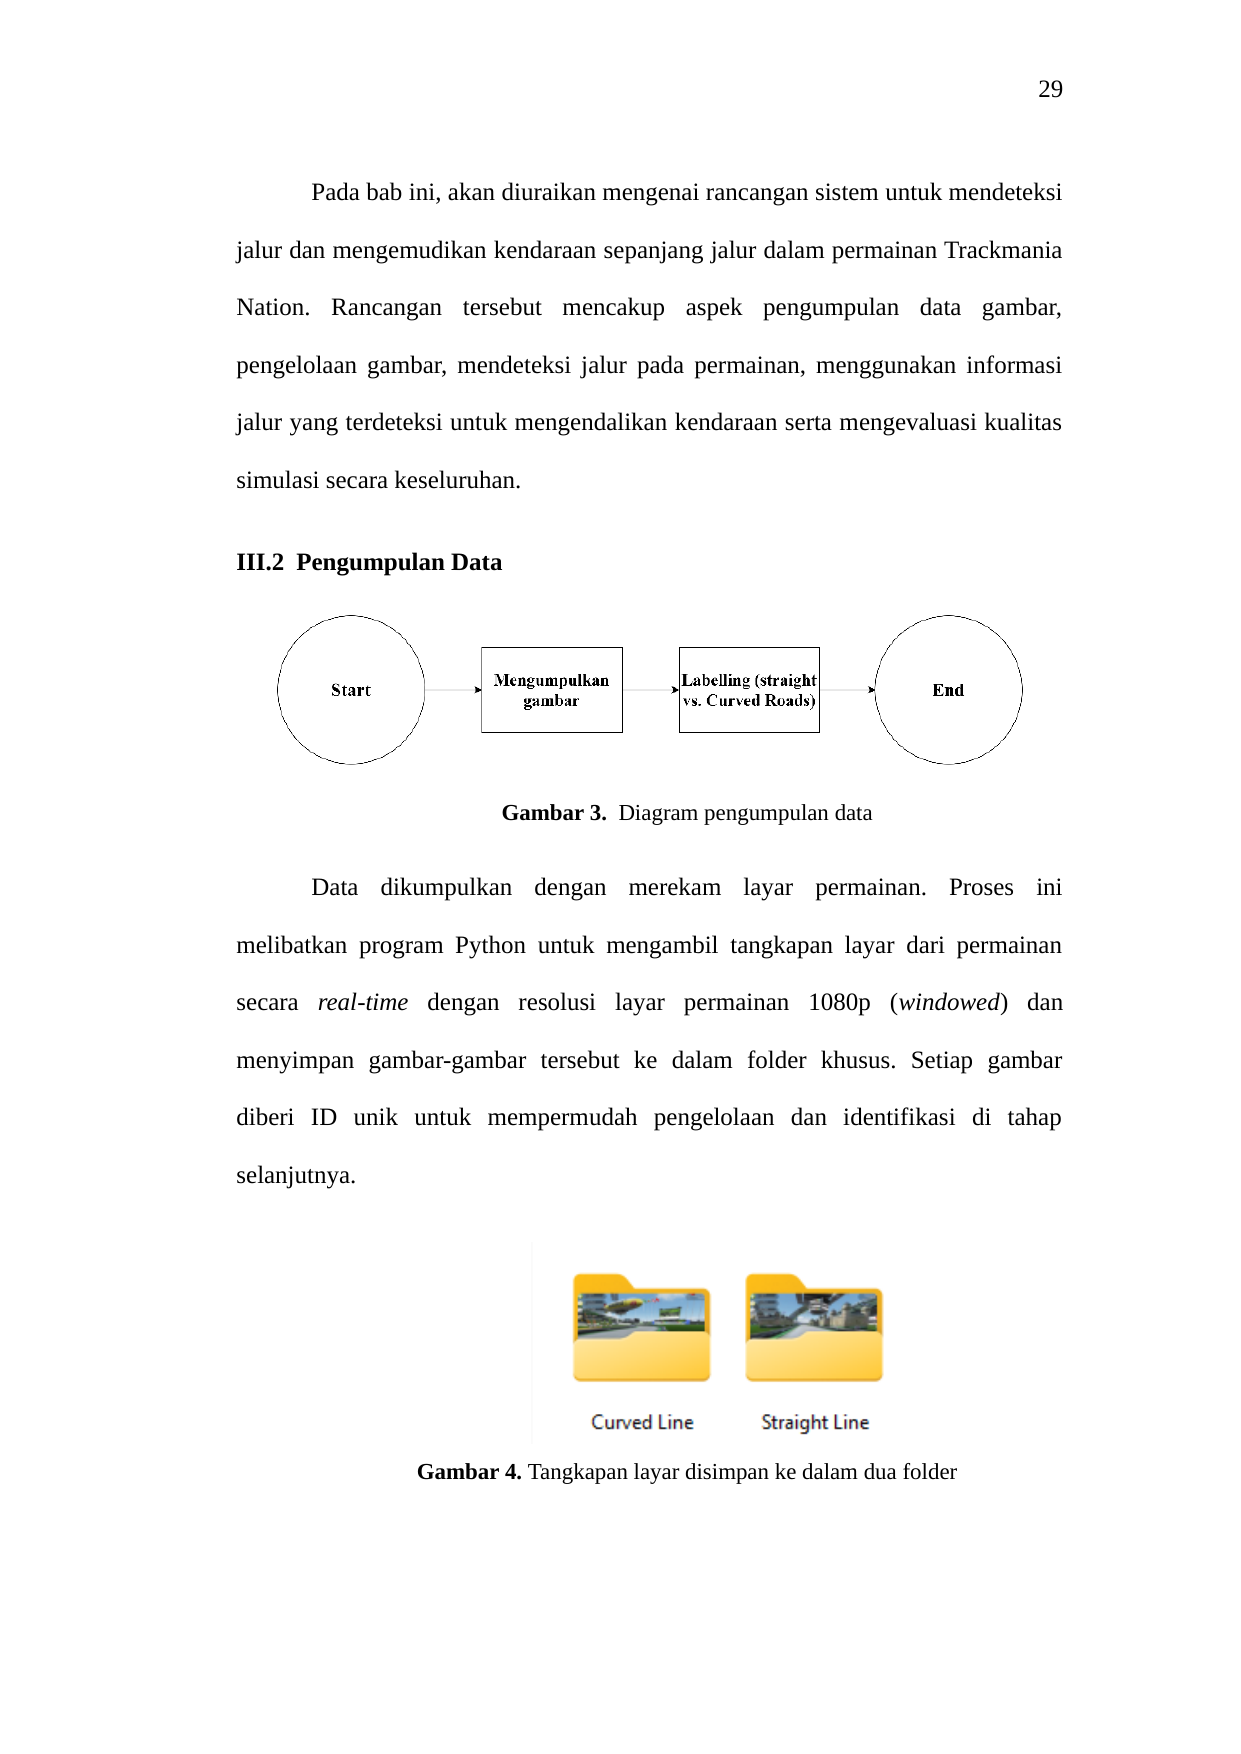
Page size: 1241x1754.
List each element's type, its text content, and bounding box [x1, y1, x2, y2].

picture [531, 1242, 918, 1444]
picture [270, 608, 1029, 771]
text Data dikumpulkan dengan merekam layar permainan. Proses ini melibatkan program Python untuk mengambil tangkapan layar dari permainan secara real-time dengan resolusi layar permainan 1080p (windowed) dan menyimpan gambar-gambar tersebut ke dalam folder khusus. Setiap gambar diberi ID unik untuk mempermudah pengelolaan dan identifikasi di tahap selanjutnya. [236, 872, 1063, 1189]
subtitle Pengumpulan Data [236, 547, 1063, 576]
text Pada bab ini, akan diuraikan mengenai rancangan sistem untuk mendeteksi jalur dan mengemudikan kendaraan sepanjang jalur dalam permainan Trackmania Nation. Rancangan tersebut mencakup aspek pengumpulan data gambar, pengelolaan gambar, mendeteksi jalur pada permainan, menggunakan informasi jalur yang terdeteksi untuk mengendalikan kendaraan serta mengevaluasi kualitas simulasi secara keseluruhan. [236, 177, 1063, 493]
text Gambar 3. Diagram pengumpulan data [236, 799, 1063, 825]
text Gambar 4. Tangkapan layar disimpan ke dalam dua folder [236, 1458, 1063, 1484]
